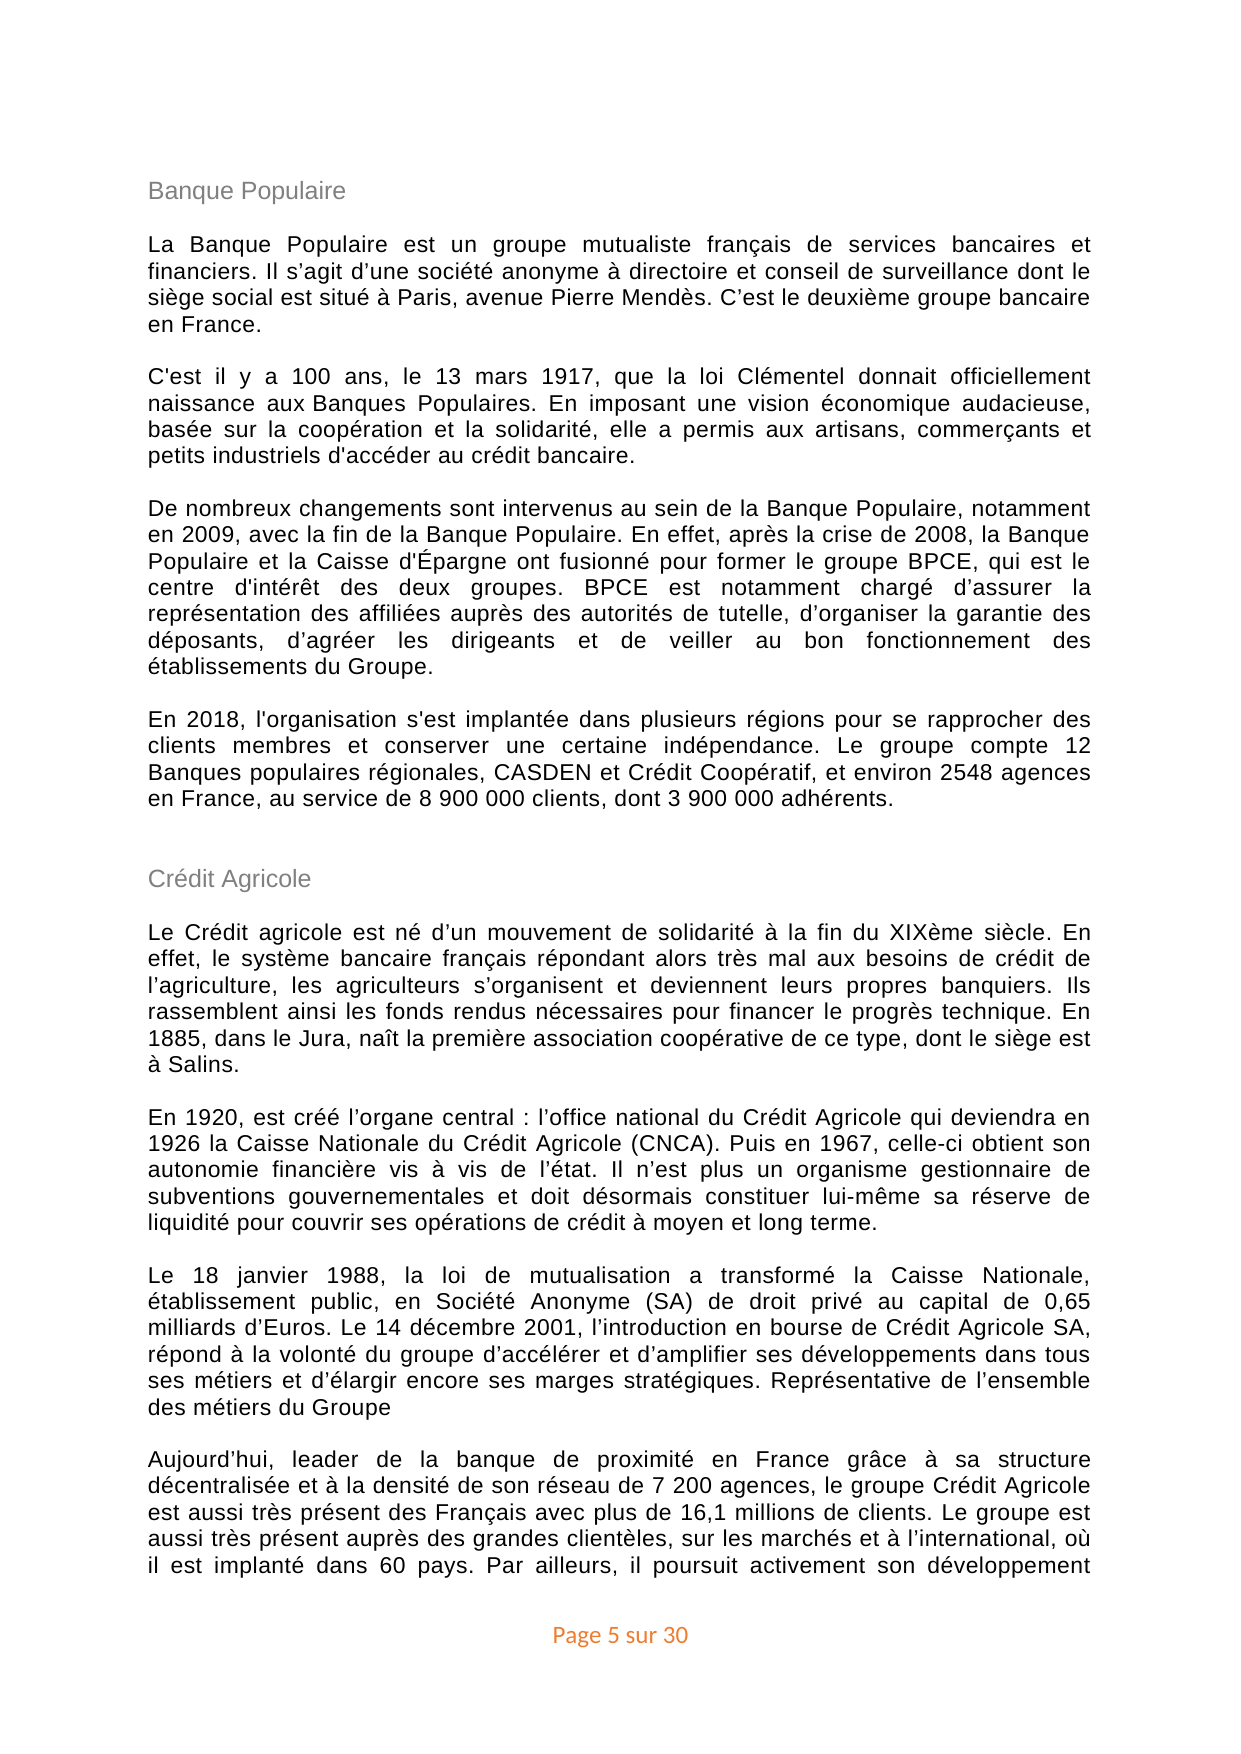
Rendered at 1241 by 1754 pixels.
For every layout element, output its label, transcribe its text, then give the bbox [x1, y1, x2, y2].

text En 1920, est créé l’organe central : l’office national du Crédit Agricole qui deviendra en 1926 la Caisse Nationale du Crédit Agricole (CNCA). Puis en 1967, celle-ci obtient son autonomie financière vis à vis de l’état. Il n’est plus un organisme gestionnaire de subventions gouvernementales et doit désormais constituer lui-même sa réserve de liquidité pour couvrir ses opérations de crédit à moyen et long terme. [148, 1103, 1093, 1235]
text Le 18 janvier 1988, la loi de mutualisation a transformé la Caisse Nationale, établissement public, en Société Anonyme (SA) de droit privé au capital de 0,65 milliards d’Euros. Le 14 décembre 2001, l’introduction en bourse de Crédit Agricole SA, répond à la volonté du groupe d’accélérer et d’amplifier ses développements dans tous ses métiers et d’élargir encore ses marges stratégiques. Représentative de l’ensemble des métiers du Groupe [148, 1262, 1093, 1420]
text Crédit Agricole [148, 864, 1093, 893]
text De nombreux changements sont intervenus au sein de la Banque Populaire, notamment en 2009, avec la fin de la Banque Populaire. En effet, après la crise de 2008, la Banque Populaire et la Caisse d'Épargne ont fusionné pour former le groupe BPCE, qui est le centre d'intérêt des deux groupes. BPCE est notamment chargé d’assurer la représentation des affiliées auprès des autorités de tutelle, d’organiser la garantie des déposants, d’agréer les dirigeants et de veiller au bon fonctionnement des établissements du Groupe. [148, 495, 1093, 679]
text C'est il y a 100 ans, le 13 mars 1917, que la loi Clémentel donnait officiellement naissance aux Banques Populaires. En imposant une vision économique audacieuse, basée sur la coopération et la solidarité, elle a permis aux artisans, commerçants et petits industriels d'accéder au crédit bancaire. [148, 363, 1093, 469]
text Banque Populaire [148, 176, 1093, 205]
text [148, 1446, 1093, 1578]
text La Banque Populaire est un groupe mutualiste français de services bancaires et financiers. Il s’agit d’une société anonyme à directoire et conseil de surveillance dont le siège social est situé à Paris, avenue Pierre Mendès. C’est le deuxième groupe bancaire en France. [148, 231, 1093, 337]
text Le Crédit agricole est né d’un mouvement de solidarité à la fin du XIXème siècle. En effet, le système bancaire français répondant alors très mal aux besoins de crédit de l’agriculture, les agriculteurs s’organisent et deviennent leurs propres banquiers. Ils rassemblent ainsi les fonds rendus nécessaires pour financer le progrès technique. En 1885, dans le Jura, naît la première association coopérative de ce type, dont le siège est à Salins. [148, 919, 1093, 1077]
text En 2018, l'organisation s'est implantée dans plusieurs régions pour se rapprocher des clients membres et conserver une certaine indépendance. Le groupe compte 12 Banques populaires régionales, CASDEN et Crédit Coopératif, et environ 2548 agences en France, au service de 8 900 000 clients, dont 3 900 000 adhérents. [148, 706, 1093, 811]
